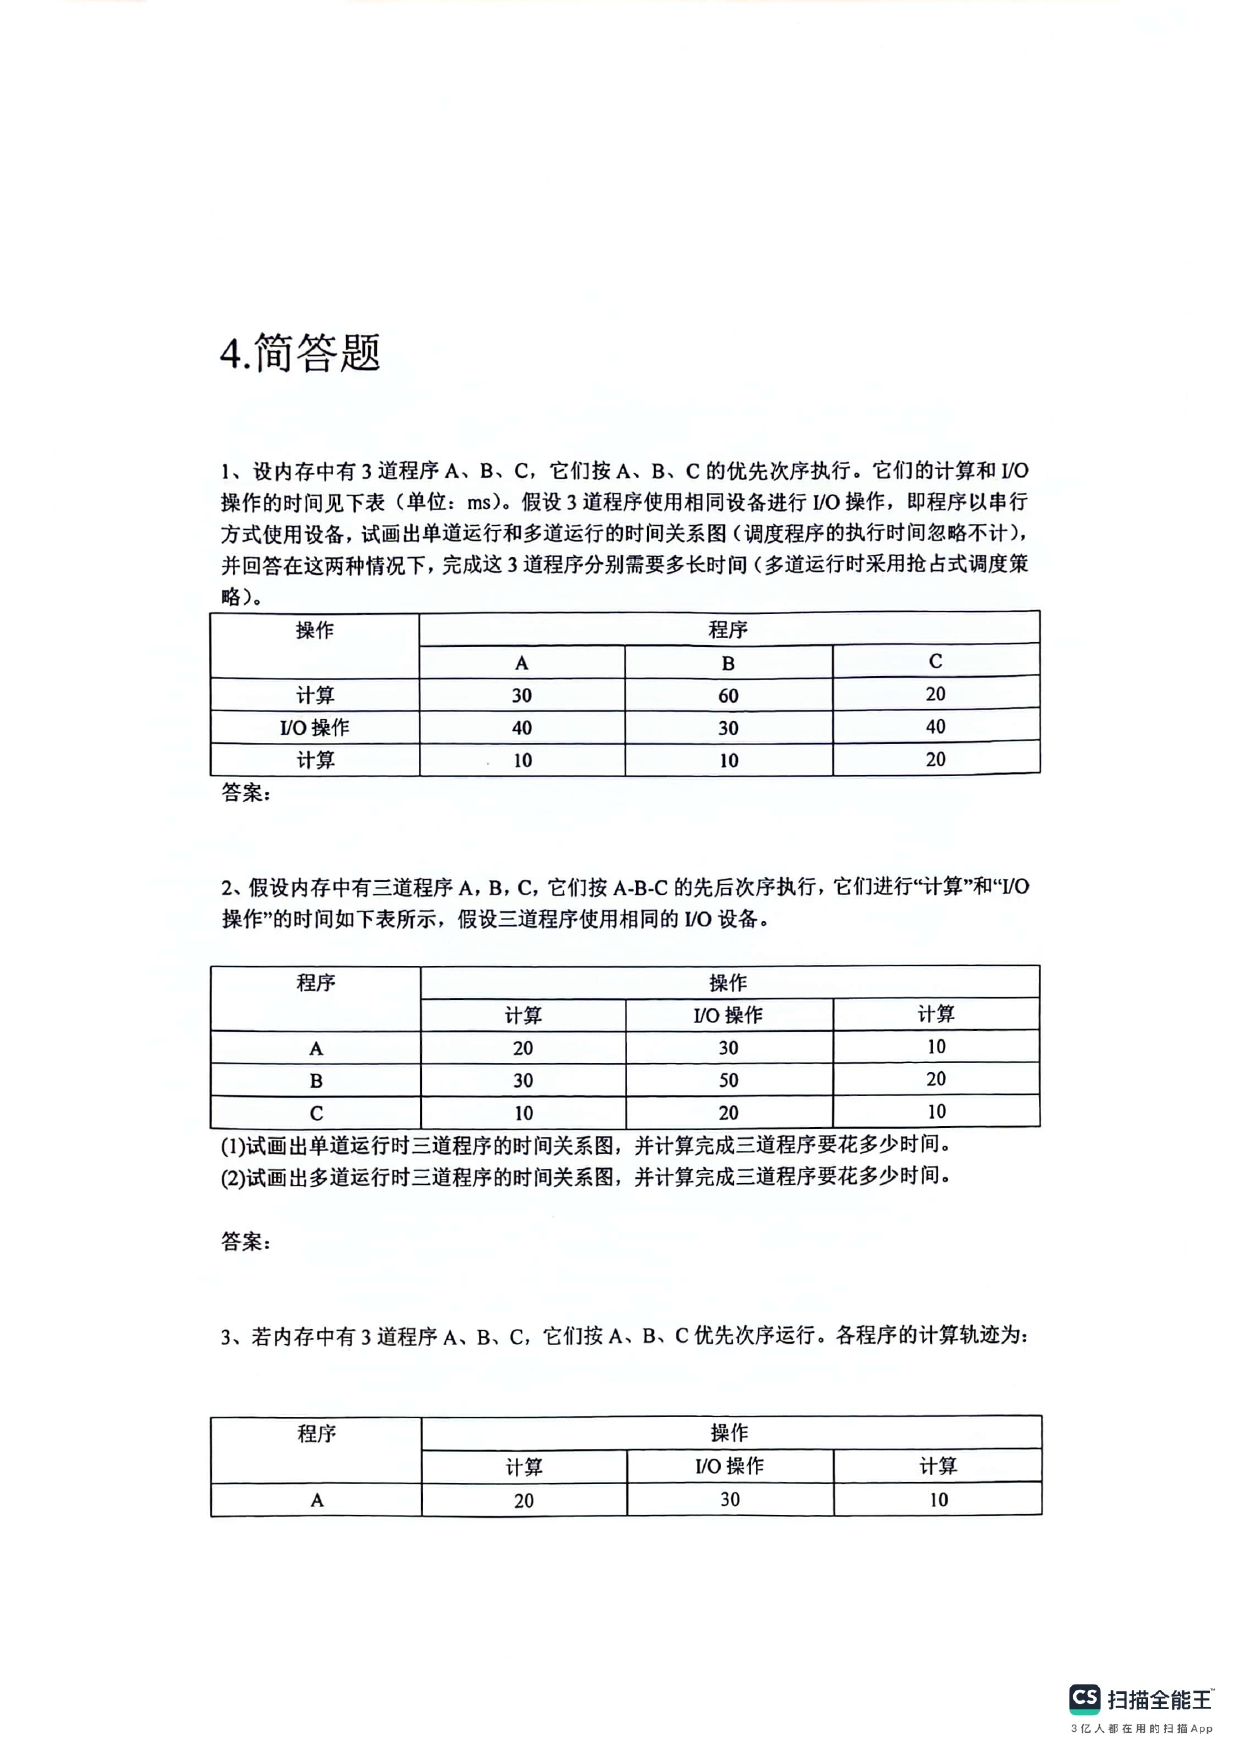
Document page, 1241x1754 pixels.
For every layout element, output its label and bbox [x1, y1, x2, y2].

picture [51, 0, 1188, 1661]
picture [1067, 1681, 1216, 1734]
